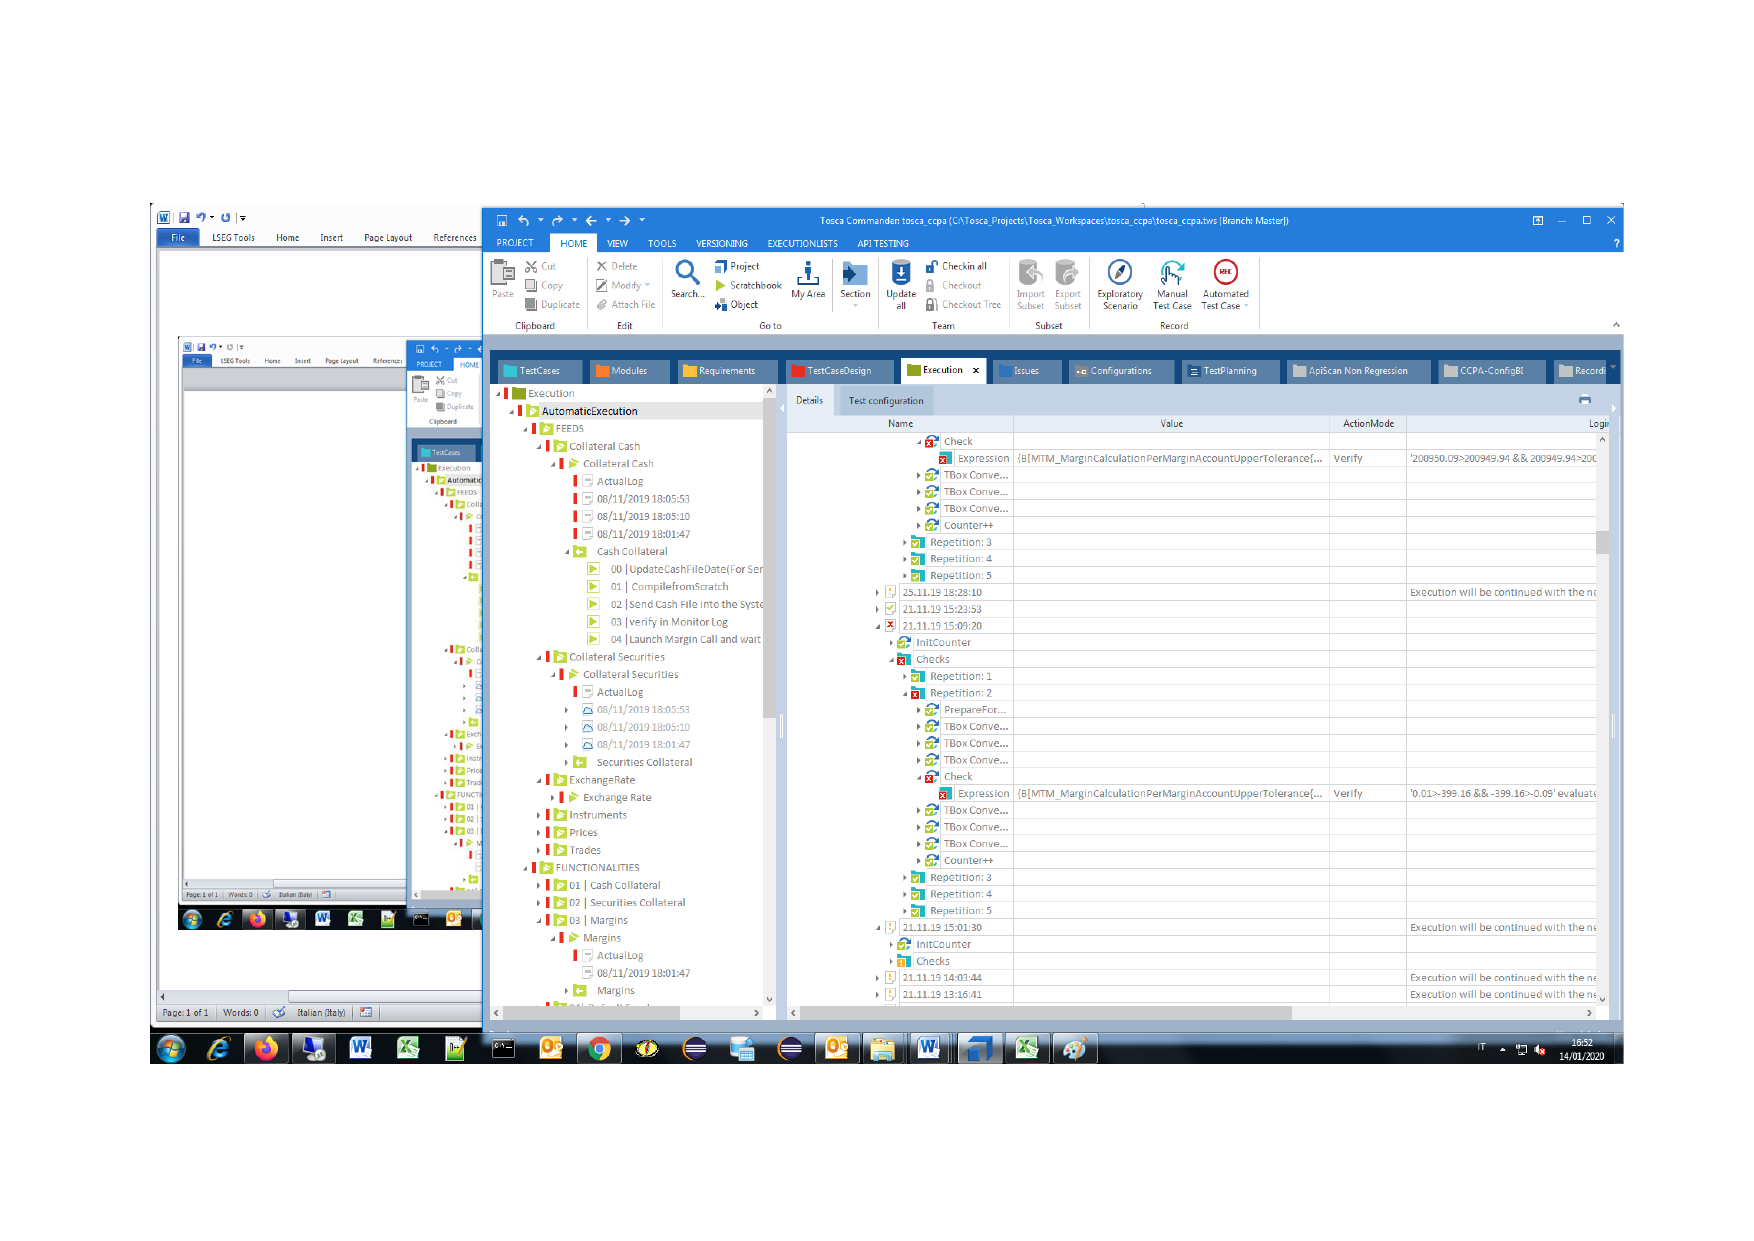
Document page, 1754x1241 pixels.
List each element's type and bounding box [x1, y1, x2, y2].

picture [150, 203, 1624, 1064]
